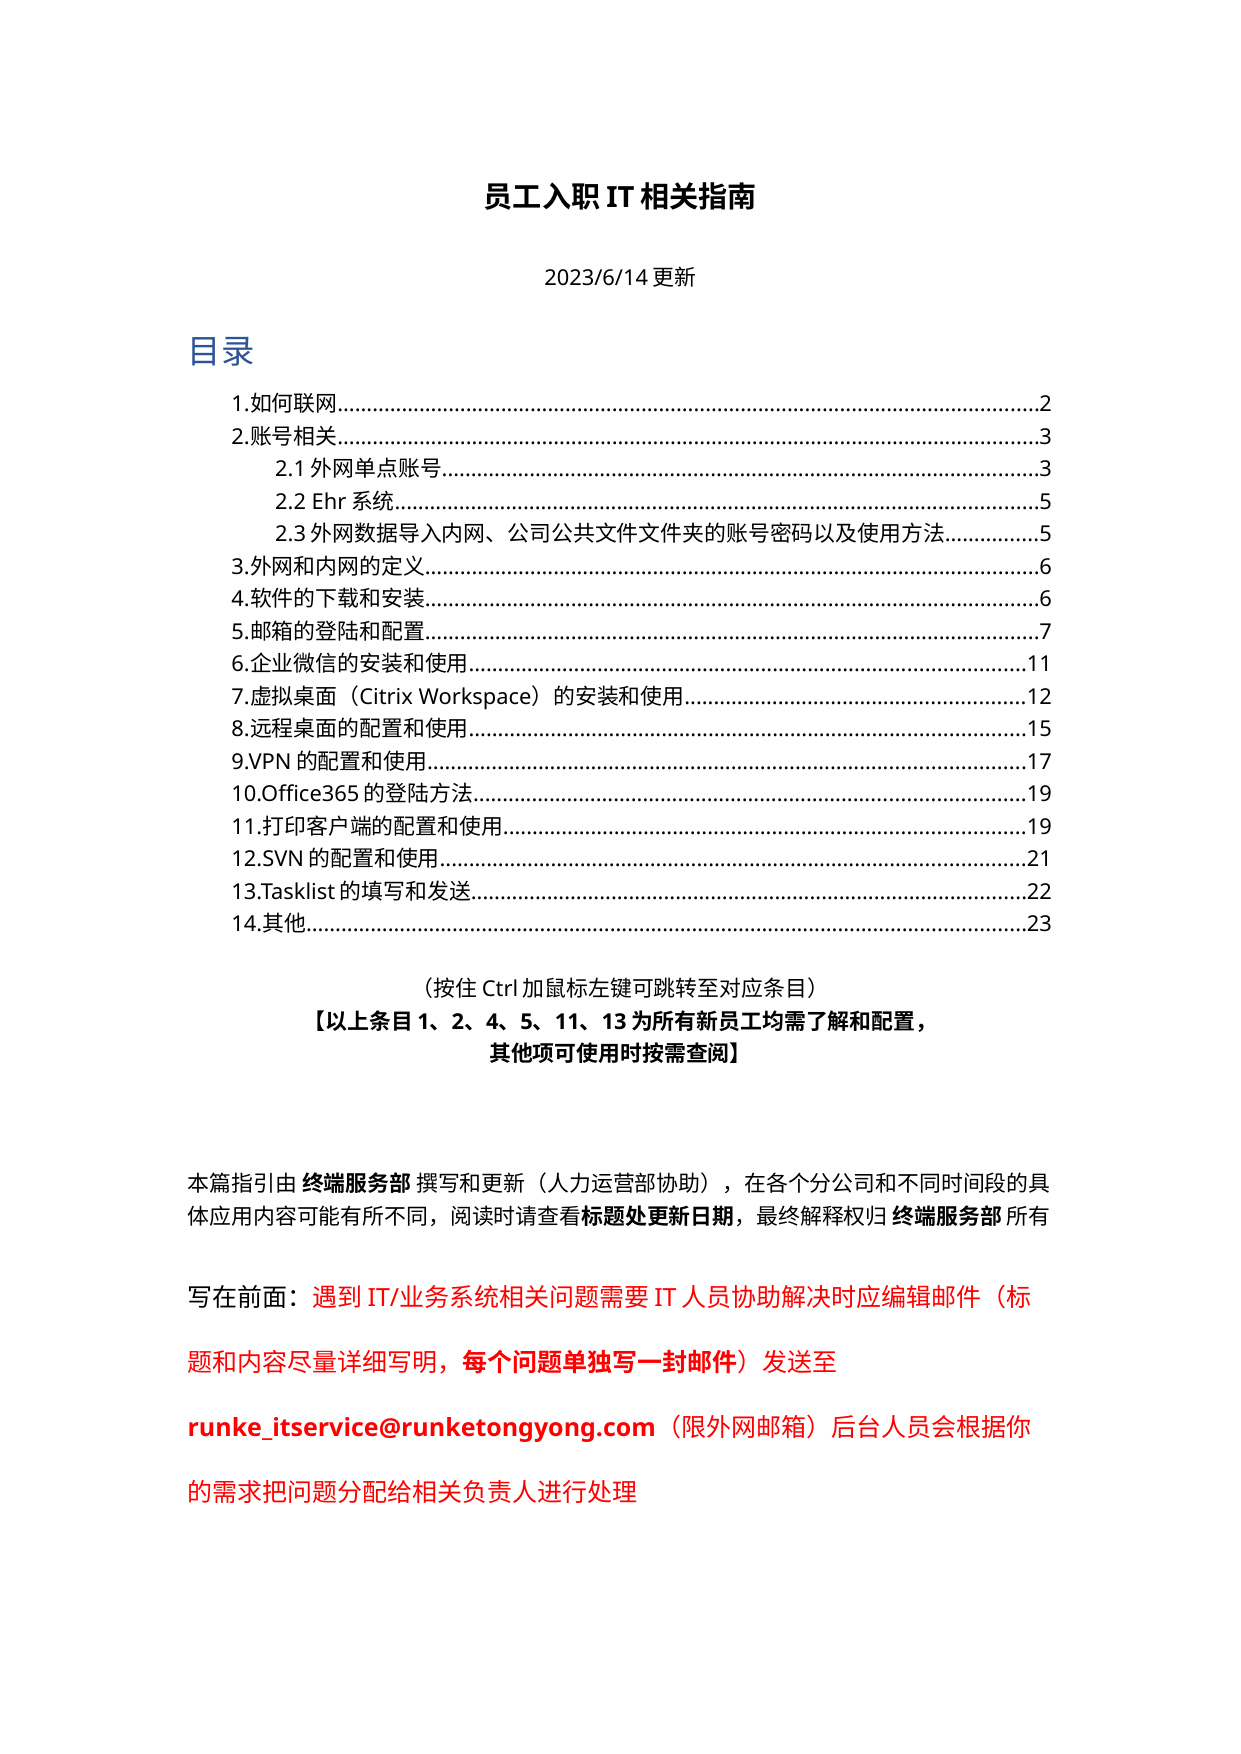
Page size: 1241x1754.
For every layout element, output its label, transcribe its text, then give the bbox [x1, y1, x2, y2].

text 写在前面：遇到IT/业务系统相关问题需要IT人员协助解决时应编辑邮件（标题和内容尽量详细写明，每个问题单独写一封邮件）发送至runke_itservice@runketongyong.com（限外网邮箱）后台人员会根据你的需求把问题分配给相关负责人进行处理 [187, 1263, 1053, 1523]
text 本篇指引由 终端服务部 撰写和更新（人力运营部协助），在各个分公司和不同时间段的具体应用内容可能有所不同，阅读时请查看标题处更新日期，最终解释权归 终端服务部 所有 [187, 1166, 1053, 1231]
text 【以上条目1、2、4、5、11、13为所有新员工均需了解和配置， [187, 1003, 1053, 1036]
text 2023/6/14更新 [187, 259, 1053, 292]
text 员工入职IT相关指南 [187, 162, 1053, 259]
text 其他项可使用时按需查阅】 [187, 1036, 1053, 1068]
text （按住Ctrl加鼠标左键可跳转至对应条目） [187, 971, 1053, 1003]
